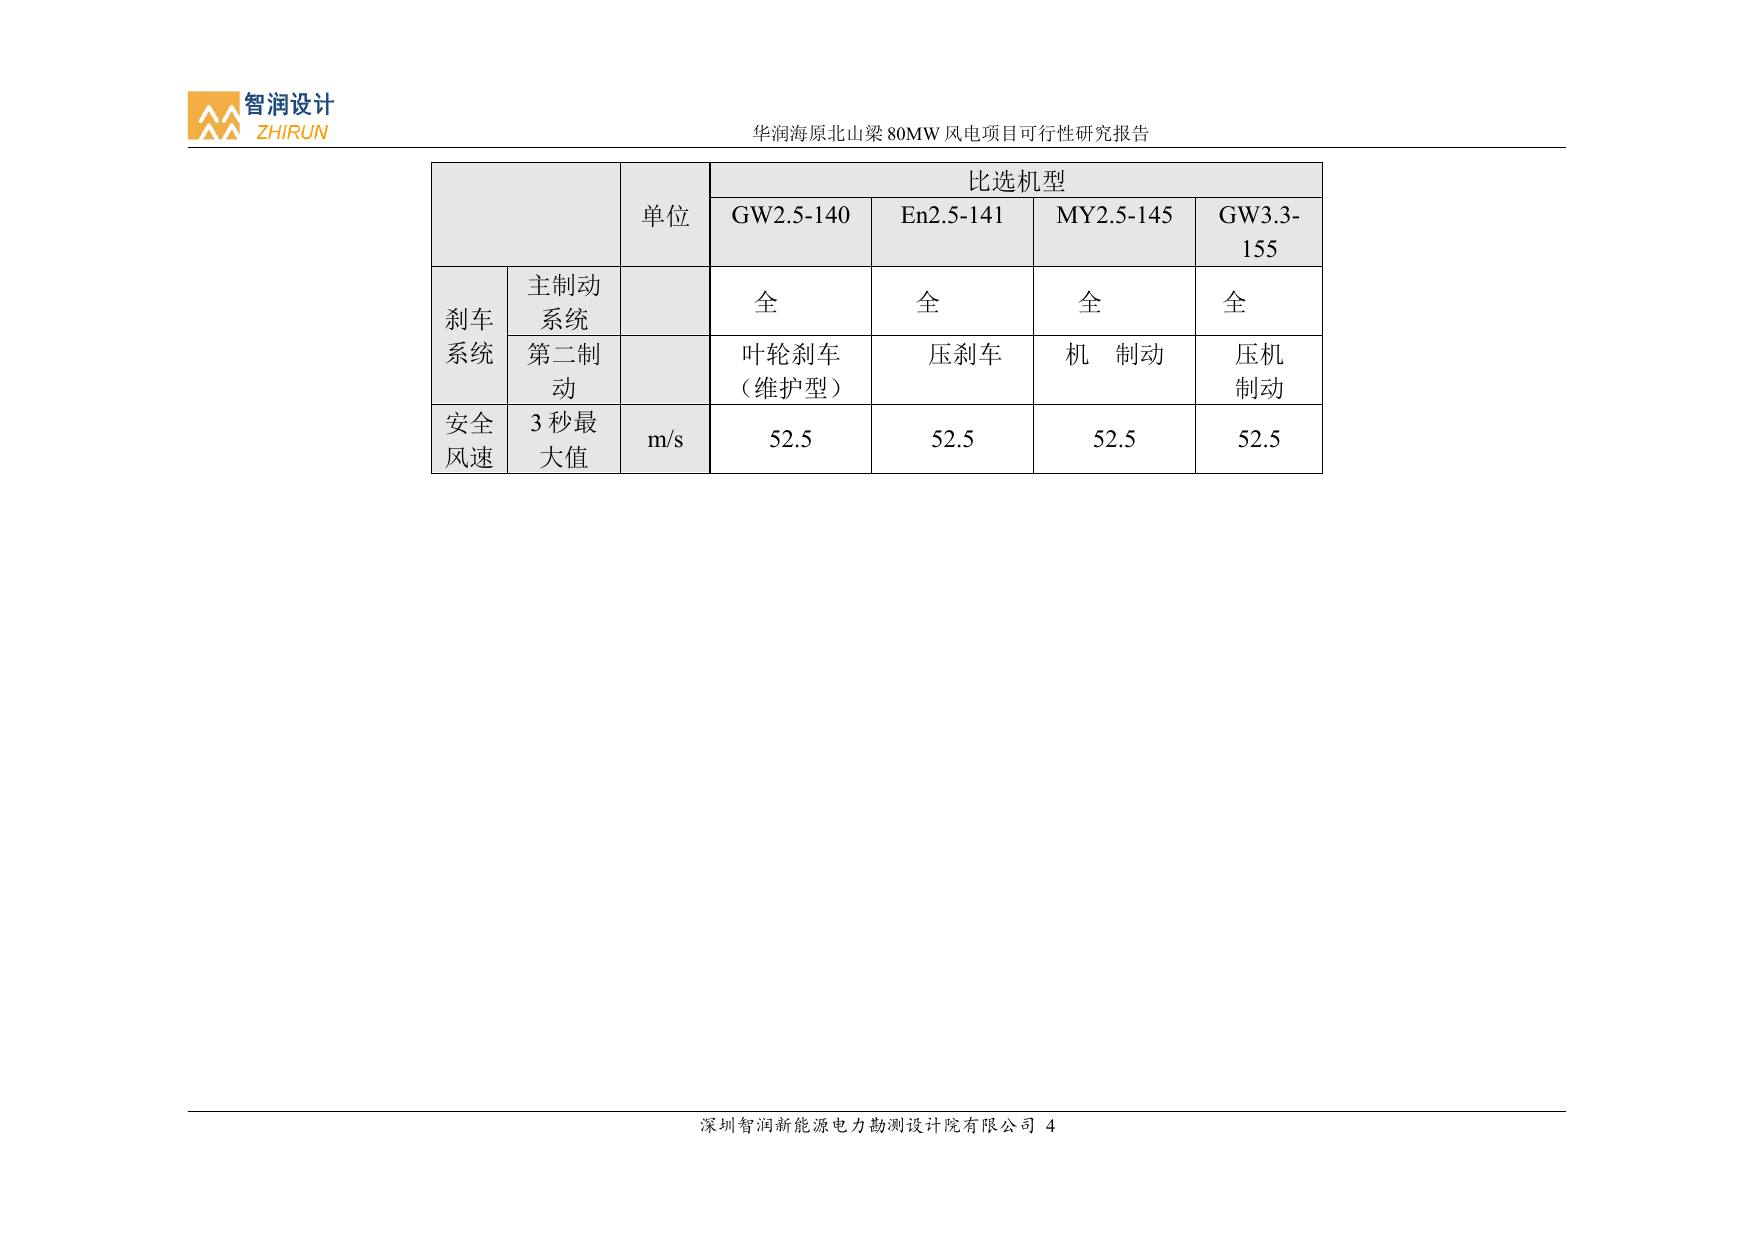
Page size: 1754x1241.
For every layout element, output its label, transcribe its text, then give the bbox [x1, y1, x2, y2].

table_cell 52.5 [1196, 405, 1322, 472]
table_cell m/s [621, 405, 709, 472]
table_cell MY2.5-145 [1034, 198, 1195, 266]
table_cell 主制动系统 [508, 267, 620, 334]
table_cell 第二制动 [508, 336, 620, 403]
table_cell 叶轮刹车（维护型） [711, 336, 871, 403]
table_cell 全顺桨 [872, 267, 1033, 334]
table_cell 刹车系统 [432, 267, 507, 403]
table_cell 52.5 [1034, 405, 1195, 472]
table_header [432, 163, 620, 266]
table_cell 全顺桨 [1034, 267, 1195, 334]
table_cell 52.5 [711, 405, 871, 472]
table_cell 全顺桨 [711, 267, 871, 334]
table_header 单位 [621, 163, 709, 266]
table_cell 机械制动 [1034, 336, 1195, 403]
table_cell En2.5-141 [872, 198, 1033, 266]
table_cell 液压机械制动 [1196, 336, 1322, 403]
table_cell [621, 267, 709, 334]
table_cell 安全风速 [432, 405, 507, 472]
table_header 比选机型 [711, 163, 1322, 197]
picture [187, 88, 335, 141]
table_cell GW2.5-140 [711, 198, 871, 266]
table_cell GW3.3-155 [1196, 198, 1322, 266]
table_cell [621, 336, 709, 403]
table_cell 3秒最大值 [508, 405, 620, 472]
table_cell 52.5 [872, 405, 1033, 472]
table_cell 液压刹车 [872, 336, 1033, 403]
table_cell 全顺桨 [1196, 267, 1322, 334]
